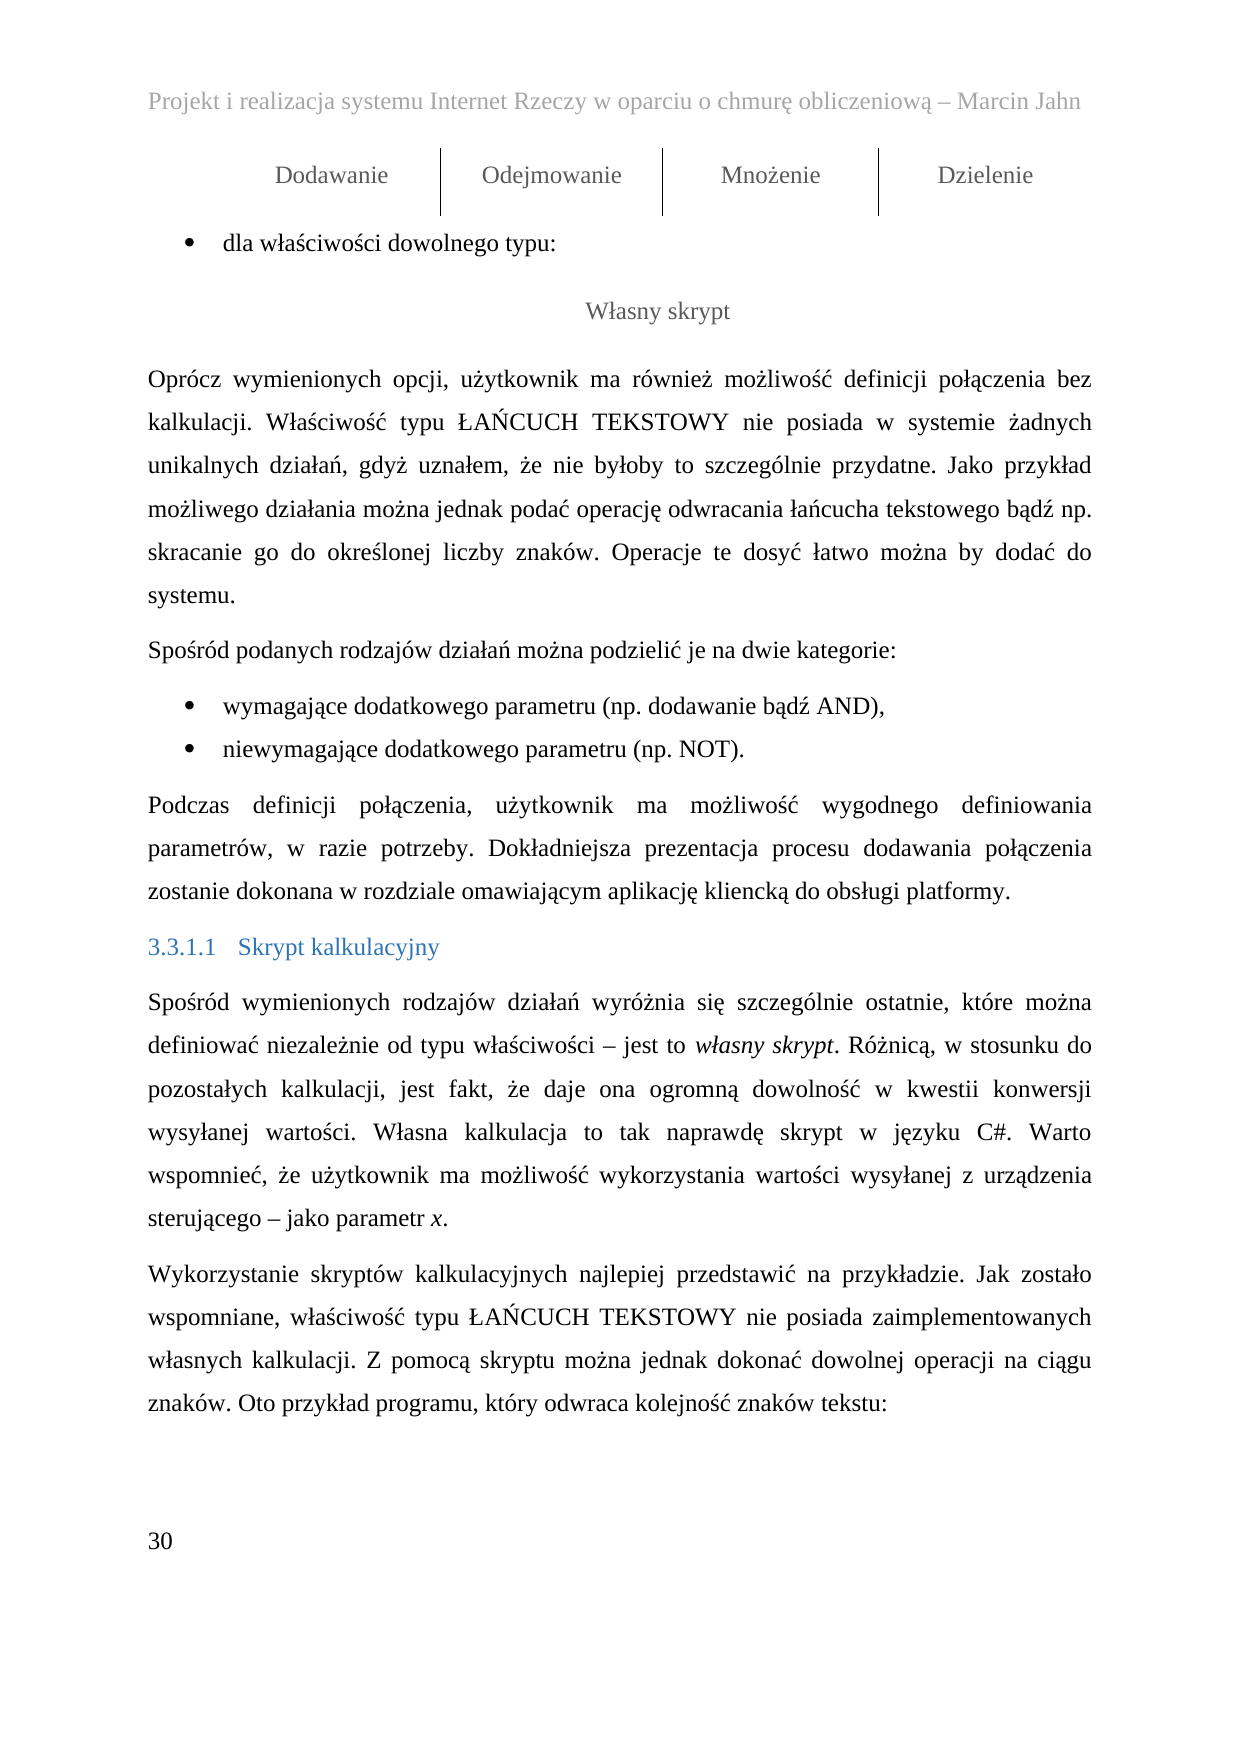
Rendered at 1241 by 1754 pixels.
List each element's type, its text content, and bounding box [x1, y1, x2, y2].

text Podczas definicji połączenia, użytkownik ma możliwość wygodnego definiowania parametrów, w razie potrzeby. Dokładniejsza prezentacja procesu dodawania połączenia zostanie dokonana w rozdziale omawiającym aplikację kliencką do obsługi platformy. [148, 790, 1093, 905]
text Spośród podanych rodzajów działań można podzielić je na dwie kategorie: [148, 636, 1093, 664]
table_header Odejmowanie [441, 148, 662, 216]
list wymagające dodatkowego parametru (np. dodawanie bądź AND), [185, 691, 1093, 720]
table_header Mnożenie [663, 148, 878, 216]
list dla właściwości dowolnego typu: [185, 228, 1093, 257]
text Spośród wymienionych rodzajów działań wyróżnia się szczególnie ostatnie, które można definiować niezależnie od typu właściwości – jest to własny skrypt. Różnicą, w stosunku do pozostałych kalkulacji, jest fakt, że daje ona ogromną dowolność w kwestii konwersji wysyłanej wartości. Własna kalkulacja to tak naprawdę skrypt w języku C#. Warto wspomnieć, że użytkownik ma możliwość wykorzystania wartości wysyłanej z urządzenia sterującego – jako parametr x. [148, 987, 1093, 1232]
text Wykorzystanie skryptów kalkulacyjnych najlepiej przedstawić na przykładzie. Jak zostało wspomniane, właściwość typu ŁAŃCUCH TEKSTOWY nie posiada zaimplementowanych własnych kalkulacji. Z pomocą skryptu można jednak dokonać dowolnej operacji na ciągu znaków. Oto przykład programu, który odwraca kolejność znaków tekstu: [148, 1259, 1093, 1417]
list niewymagające dodatkowego parametru (np. NOT). [185, 734, 1093, 763]
table_header Własny skrypt [223, 284, 1093, 352]
text Oprócz wymienionych opcji, użytkownik ma również możliwość definicji połączenia bez kalkulacji. Właściwość typu ŁAŃCUCH TEKSTOWY nie posiada w systemie żadnych unikalnych działań, gdyż uznałem, że nie byłoby to szczególnie przydatne. Jako przykład możliwego działania można jednak podać operację odwracania łańcucha tekstowego bądź np. skracanie go do określonej liczby znaków. Operacje te dosyć łatwo można by dodać do systemu. [148, 364, 1093, 609]
table_header Dzielenie [879, 148, 1093, 216]
subtitle Skrypt kalkulacyjny [148, 932, 1093, 961]
table_header Dodawanie [223, 148, 440, 216]
